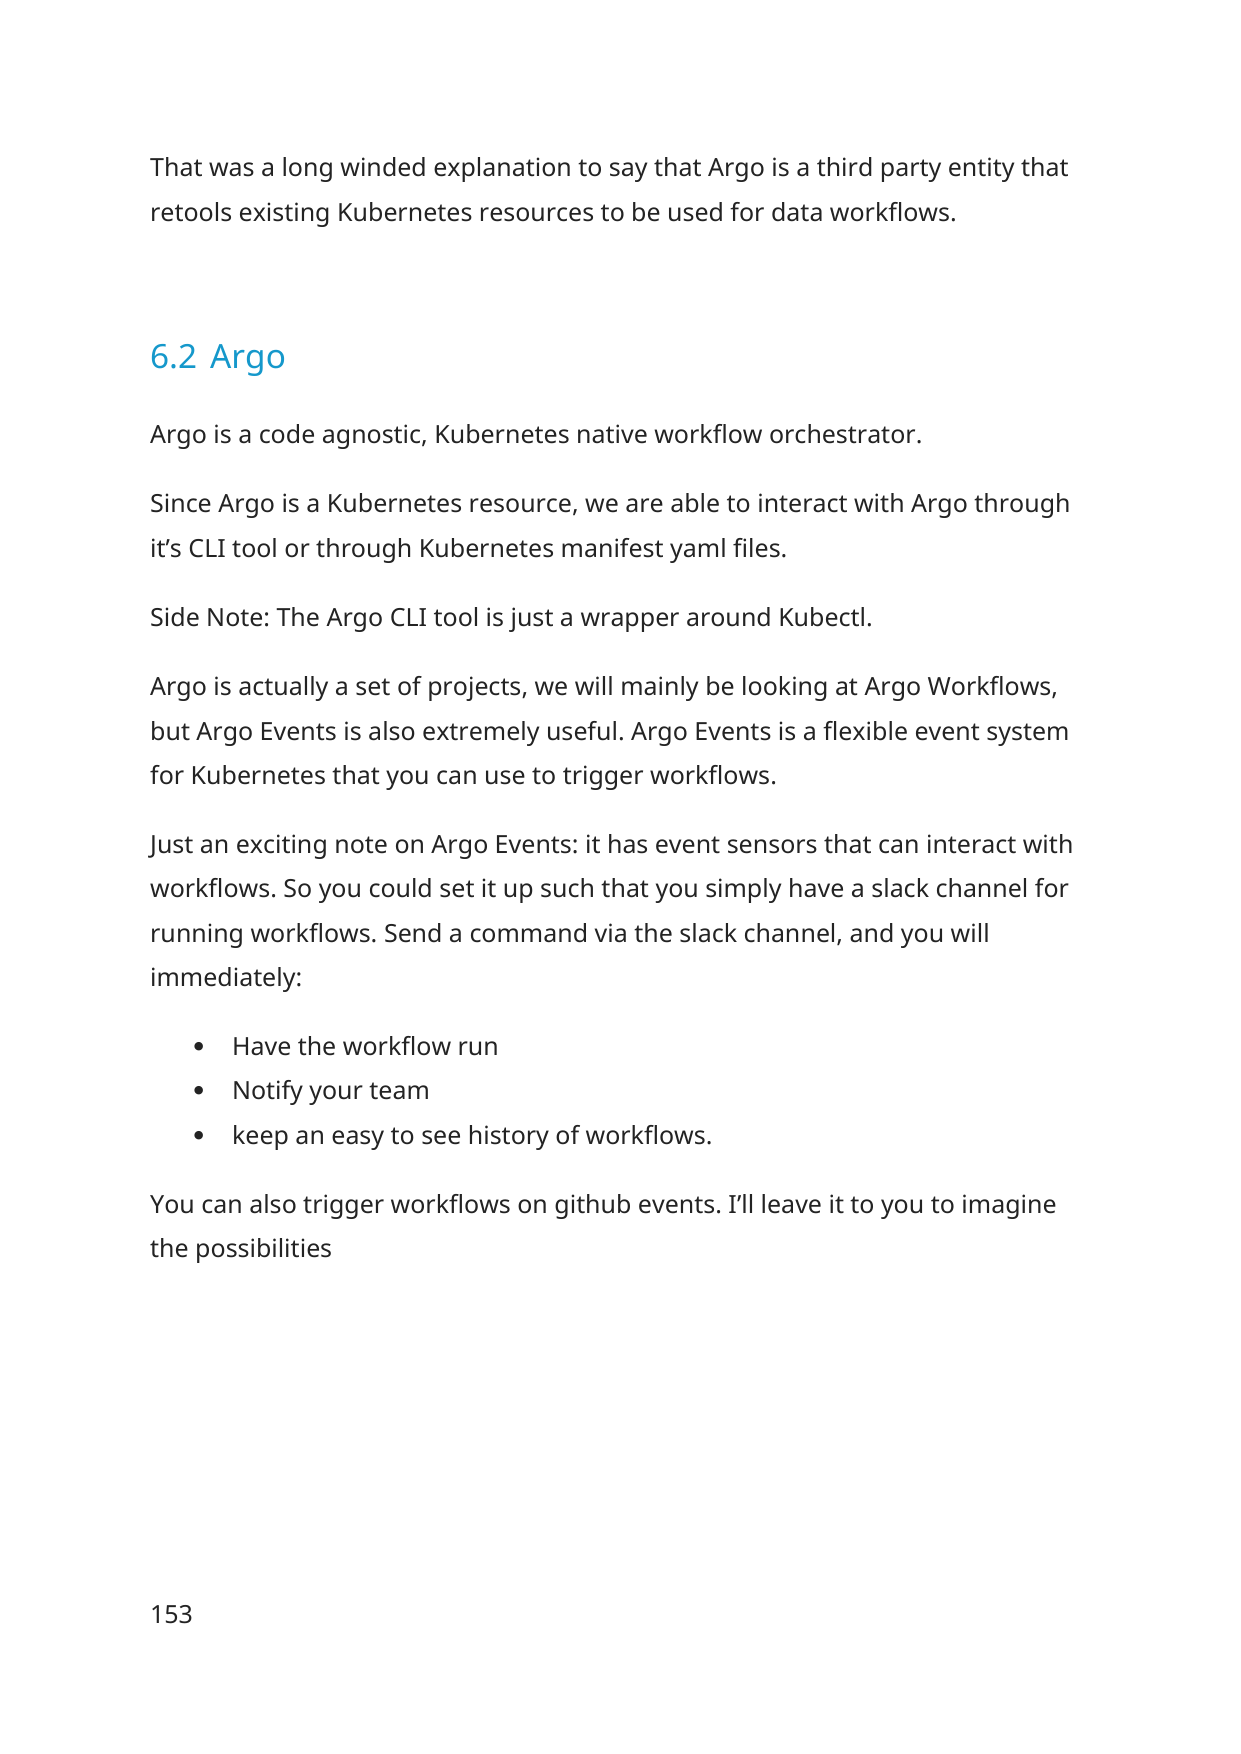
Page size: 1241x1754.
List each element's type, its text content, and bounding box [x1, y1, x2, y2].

list Notify your team [194, 1073, 1090, 1107]
text Argo is actually a set of projects, we will mainly be looking at Argo Workflows, but Argo Events is also extremely useful. Argo Events is a flexible event system for Kubernetes that you can use to trigger workflows. [150, 669, 1090, 791]
text Argo is a code agnostic, Kubernetes native workflow orchestrator. [150, 417, 1090, 451]
text That was a long winded explanation to say that Argo is a third party entity that retools existing Kubernetes resources to be used for data workflows. [150, 150, 1090, 228]
list Have the workflow run [194, 1029, 1090, 1063]
text Just an exciting note on Argo Events: it has event sensors that can interact with workflows. So you could set it up such that you simply have a slack channel for running workflows. Send a command via the slack channel, and you will immediately: [150, 827, 1090, 993]
text You can also trigger workflows on github events. I’ll leave it to you to imagine the possibilities [150, 1187, 1090, 1265]
text Side Note: The Argo CLI tool is just a wrapper around Kubectl. [150, 599, 1090, 634]
subtitle Argo [150, 333, 1090, 378]
text Since Argo is a Kubernetes resource, we are able to interact with Argo through it’s CLI tool or through Kubernetes manifest yaml files. [150, 486, 1090, 564]
list keep an easy to see history of workflows. [194, 1117, 1090, 1151]
